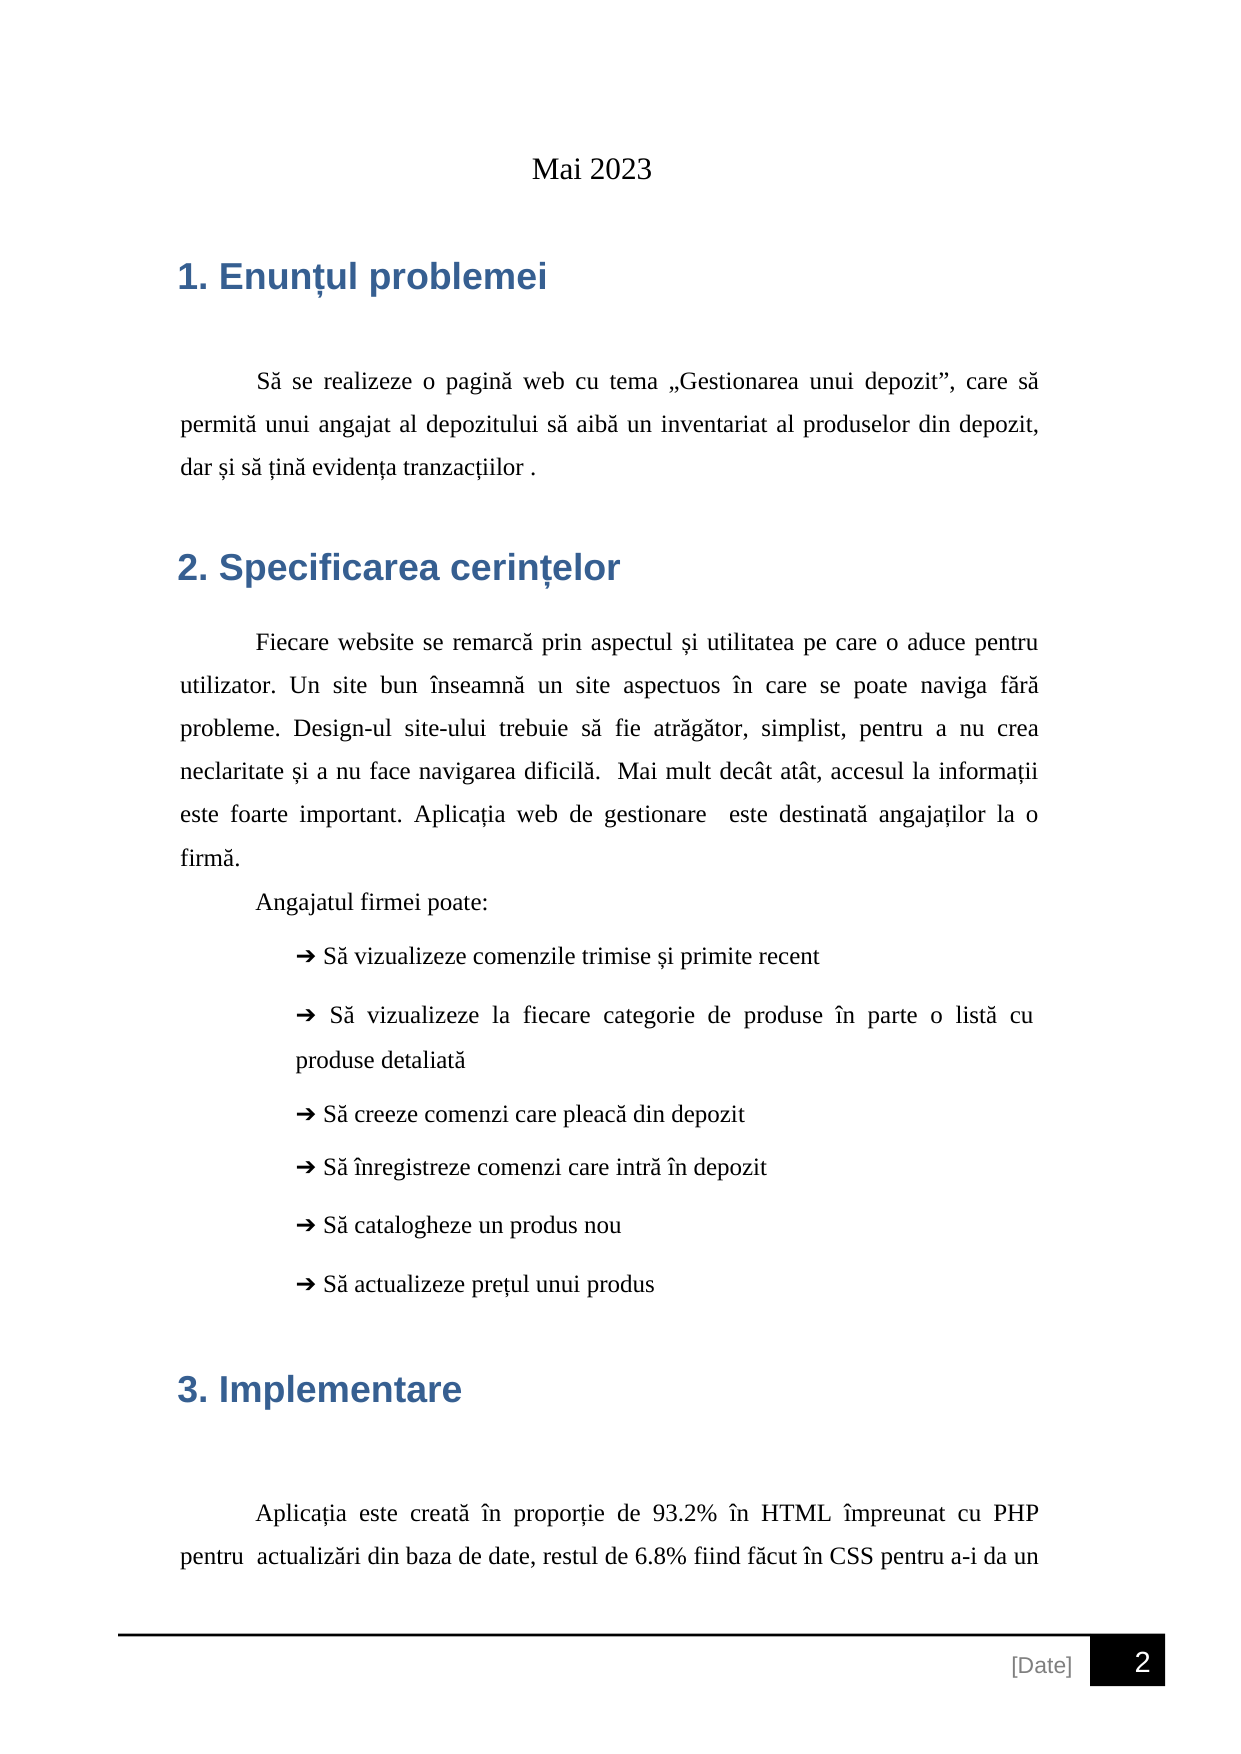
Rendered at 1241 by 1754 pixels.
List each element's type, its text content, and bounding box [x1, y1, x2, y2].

text ➔ Să înregistreze comenzi care intră în depozit [295, 1149, 1090, 1183]
text Să se realizeze o pagină web cu tema „Gestionarea unui depozit”, care să permită unui angajat al depozitului să aibă un inventariat al produselor din depozit, dar și să țină evidența tranzacțiilor . [180, 366, 1040, 481]
text Mai 2023 [477, 150, 1090, 186]
subtitle 3. Implementare [177, 1367, 1090, 1410]
text ➔ Să vizualizeze la fiecare categorie de produse în parte o listă cu produse detaliată [295, 996, 1034, 1073]
text ➔ Să actualizeze prețul unui produs [295, 1266, 1090, 1300]
text Fiecare website se remarcă prin aspectul și utilitatea pe care o aduce pentru utilizator. Un site bun înseamnă un site aspectuos în care se poate naviga fără probleme. Design-ul site-ului trebuie să fie atrăgător, simplist, pentru a nu crea neclaritate și a nu face navigarea dificilă. Mai mult decât atât, accesul la informații este foarte important. Aplicația web de gestionare este destinată angajaților la o firmă. [180, 627, 1040, 871]
subtitle 2. Specificarea cerințelor [177, 545, 1090, 588]
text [180, 1498, 1040, 1570]
text Angajatul firmei poate: [255, 887, 1090, 916]
text ➔ Să vizualizeze comenzile trimise și primite recent [295, 938, 1090, 972]
text ➔ Să catalogheze un produs nou [295, 1207, 1090, 1241]
subtitle 1. Enunțul problemei [177, 254, 1090, 297]
text ➔ Să creeze comenzi care pleacă din depozit [295, 1095, 1034, 1129]
